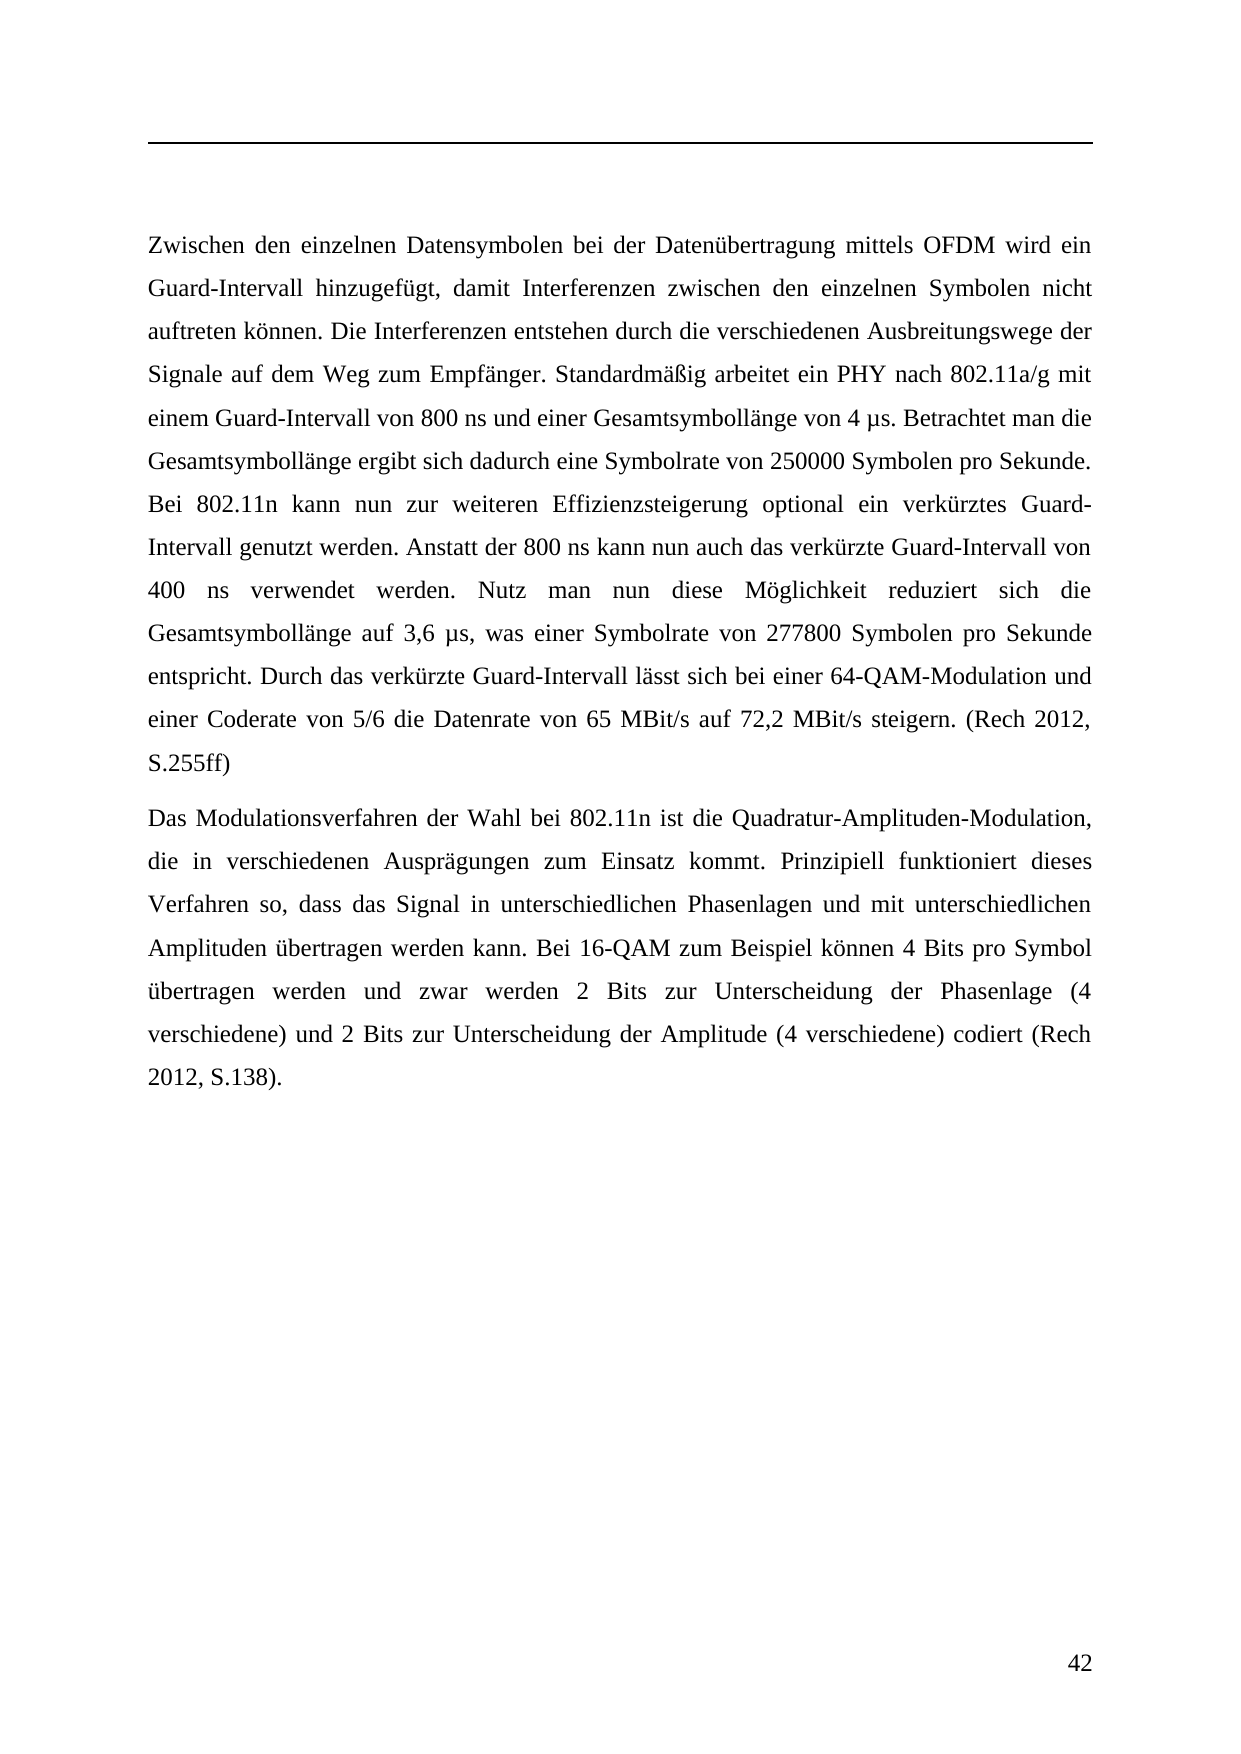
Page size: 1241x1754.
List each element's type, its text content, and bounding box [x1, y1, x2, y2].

text Zwischen den einzelnen Datensymbolen bei der Datenübertragung mittels OFDM wird ein Guard-Intervall hinzugefügt, damit Interferenzen zwischen den einzelnen Symbolen nicht auftreten können. Die Interferenzen entstehen durch die verschiedenen Ausbreitungswege der Signale auf dem Weg zum Empfänger. Standardmäßig arbeitet ein PHY nach 802.11a/g mit einem Guard-Intervall von 800 ns und einer Gesamtsymbollänge von 4 µs. Betrachtet man die Gesamtsymbollänge ergibt sich dadurch eine Symbolrate von 250000 Symbolen pro Sekunde. Bei 802.11n kann nun zur weiteren Effizienzsteigerung optional ein verkürztes Guard-Intervall genutzt werden. Anstatt der 800 ns kann nun auch das verkürzte Guard-Intervall von 400 ns verwendet werden. Nutz man nun diese Möglichkeit reduziert sich die Gesamtsymbollänge auf 3,6 µs, was einer Symbolrate von 277800 Symbolen pro Sekunde entspricht. Durch das verkürzte Guard-Intervall lässt sich bei einer 64-QAM-Modulation und einer Coderate von 5/6 die Datenrate von 65 MBit/s auf 72,2 MBit/s steigern. (Rech 2012, S.255ff) [148, 230, 1093, 776]
text Das Modulationsverfahren der Wahl bei 802.11n ist die Quadratur-Amplituden-Modulation, die in verschiedenen Ausprägungen zum Einsatz kommt. Prinzipiell funktioniert dieses Verfahren so, dass das Signal in unterschiedlichen Phasenlagen und mit unterschiedlichen Amplituden übertragen werden kann. Bei 16-QAM zum Beispiel können 4 Bits pro Symbol übertragen werden und zwar werden 2 Bits zur Unterscheidung der Phasenlage (4 verschiedene) und 2 Bits zur Unterscheidung der Amplitude (4 verschiedene) codiert (Rech 2012, S.138). [148, 803, 1093, 1091]
